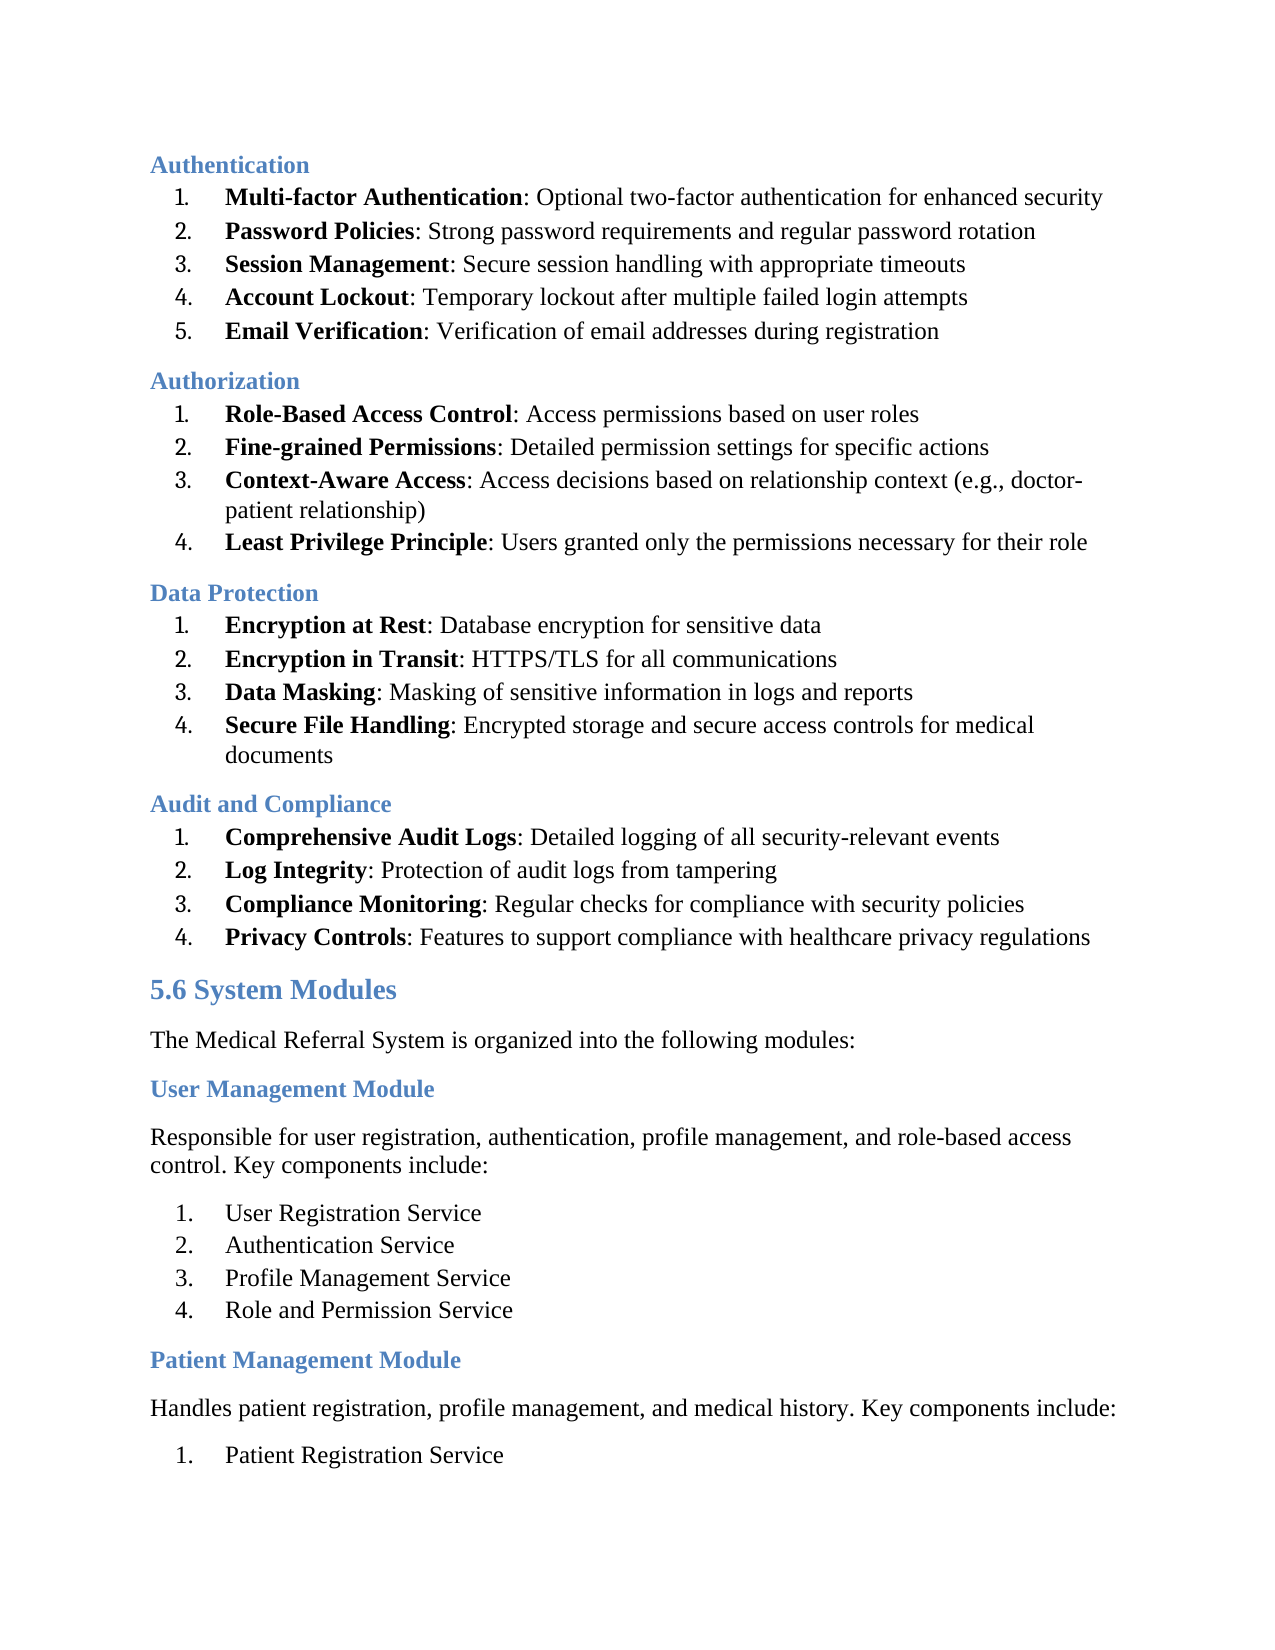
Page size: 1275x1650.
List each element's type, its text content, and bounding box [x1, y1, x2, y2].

subtitle Patient Management Module [150, 1345, 1125, 1374]
list Fine-grained Permissions: Detailed permission settings for specific actions [175, 432, 1125, 462]
subtitle Authorization [150, 366, 1125, 395]
list Context-Aware Access: Access decisions based on relationship context (e.g., doctor-patient relationship) [175, 465, 1125, 524]
list Compliance Monitoring: Regular checks for compliance with security policies [175, 889, 1125, 918]
list Encryption in Transit: HTTPS/TLS for all communications [175, 644, 1125, 673]
list Privacy Controls: Features to support compliance with healthcare privacy regulations [175, 922, 1125, 952]
text Responsible for user registration, authentication, profile management, and role-based access control. Key components include: [150, 1122, 1125, 1179]
list Account Lockout: Temporary lockout after multiple failed login attempts [175, 282, 1125, 312]
list Email Verification: Verification of email addresses during registration [175, 316, 1125, 345]
list Comprehensive Audit Logs: Detailed logging of all security-relevant events [175, 822, 1125, 852]
list Role and Permission Service [175, 1296, 1125, 1324]
list Least Privilege Principle: Users granted only the permissions necessary for their role [175, 527, 1125, 557]
list User Registration Service [175, 1198, 1125, 1227]
subtitle 5.6 System Modules [150, 972, 1125, 1006]
subtitle Audit and Compliance [150, 789, 1125, 818]
list Secure File Handling: Encrypted storage and secure access controls for medical documents [175, 710, 1125, 769]
list Log Integrity: Protection of audit logs from tampering [175, 855, 1125, 885]
list Session Management: Secure session handling with appropriate timeouts [175, 249, 1125, 279]
list Patient Registration Service [175, 1440, 1125, 1469]
list Role-Based Access Control: Access permissions based on user roles [175, 399, 1125, 428]
list Encryption at Rest: Database encryption for sensitive data [175, 610, 1125, 640]
list Password Policies: Strong password requirements and regular password rotation [175, 216, 1125, 245]
list Data Masking: Masking of sensitive information in logs and reports [175, 677, 1125, 707]
subtitle User Management Module [150, 1074, 1125, 1103]
text Handles patient registration, profile management, and medical history. Key components include: [150, 1393, 1125, 1421]
subtitle Authentication [150, 150, 1125, 179]
list Multi-factor Authentication: Optional two-factor authentication for enhanced security [175, 182, 1125, 212]
subtitle Data Protection [150, 578, 1125, 607]
list Profile Management Service [175, 1263, 1125, 1292]
list Authentication Service [175, 1231, 1125, 1259]
text The Medical Referral System is organized into the following modules: [150, 1025, 1125, 1053]
